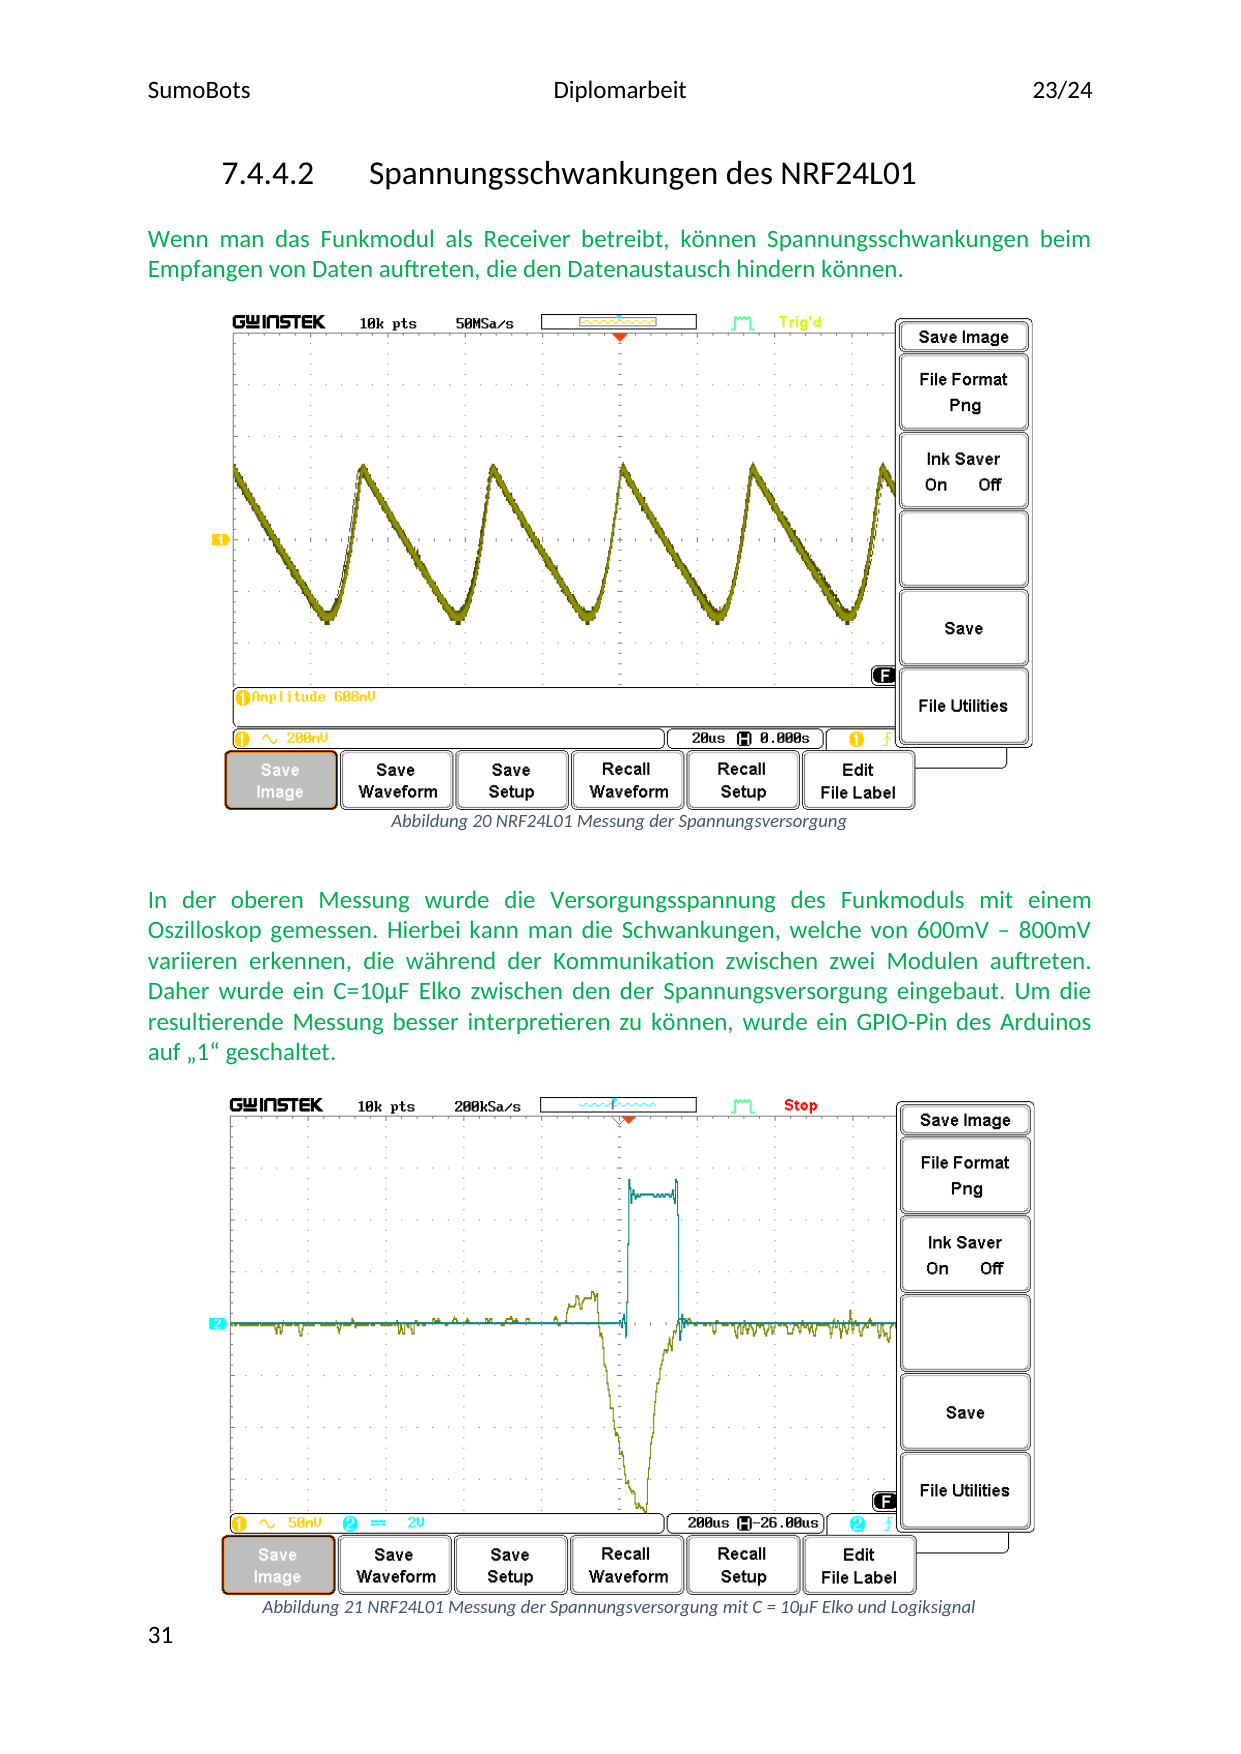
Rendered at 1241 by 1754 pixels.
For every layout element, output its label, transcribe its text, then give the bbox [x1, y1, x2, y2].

picture [206, 1097, 1035, 1595]
text Wenn man das Funkmodul als Receiver betreibt, können Spannungsschwankungen beim Empfangen von Daten auftreten, die den Datenaustausch hindern können. [148, 223, 1093, 284]
picture [208, 314, 1033, 810]
text In der oberen Messung wurde die Versorgungsspannung des Funkmoduls mit einem Oszilloskop gemessen. Hierbei kann man die Schwankungen, welche von 600mV – 800mV variieren erkennen, die während der Kommunikation zwischen zwei Modulen auftreten. Daher wurde ein C=10µF Elko zwischen den der Spannungsversorgung eingebaut. Um die resultierende Messung besser interpretieren zu können, wurde ein GPIO-Pin des Arduinos auf „1“ geschaltet. [148, 884, 1093, 1067]
subtitle Spannungsschwankungen des NRF24L01 [221, 152, 1093, 192]
